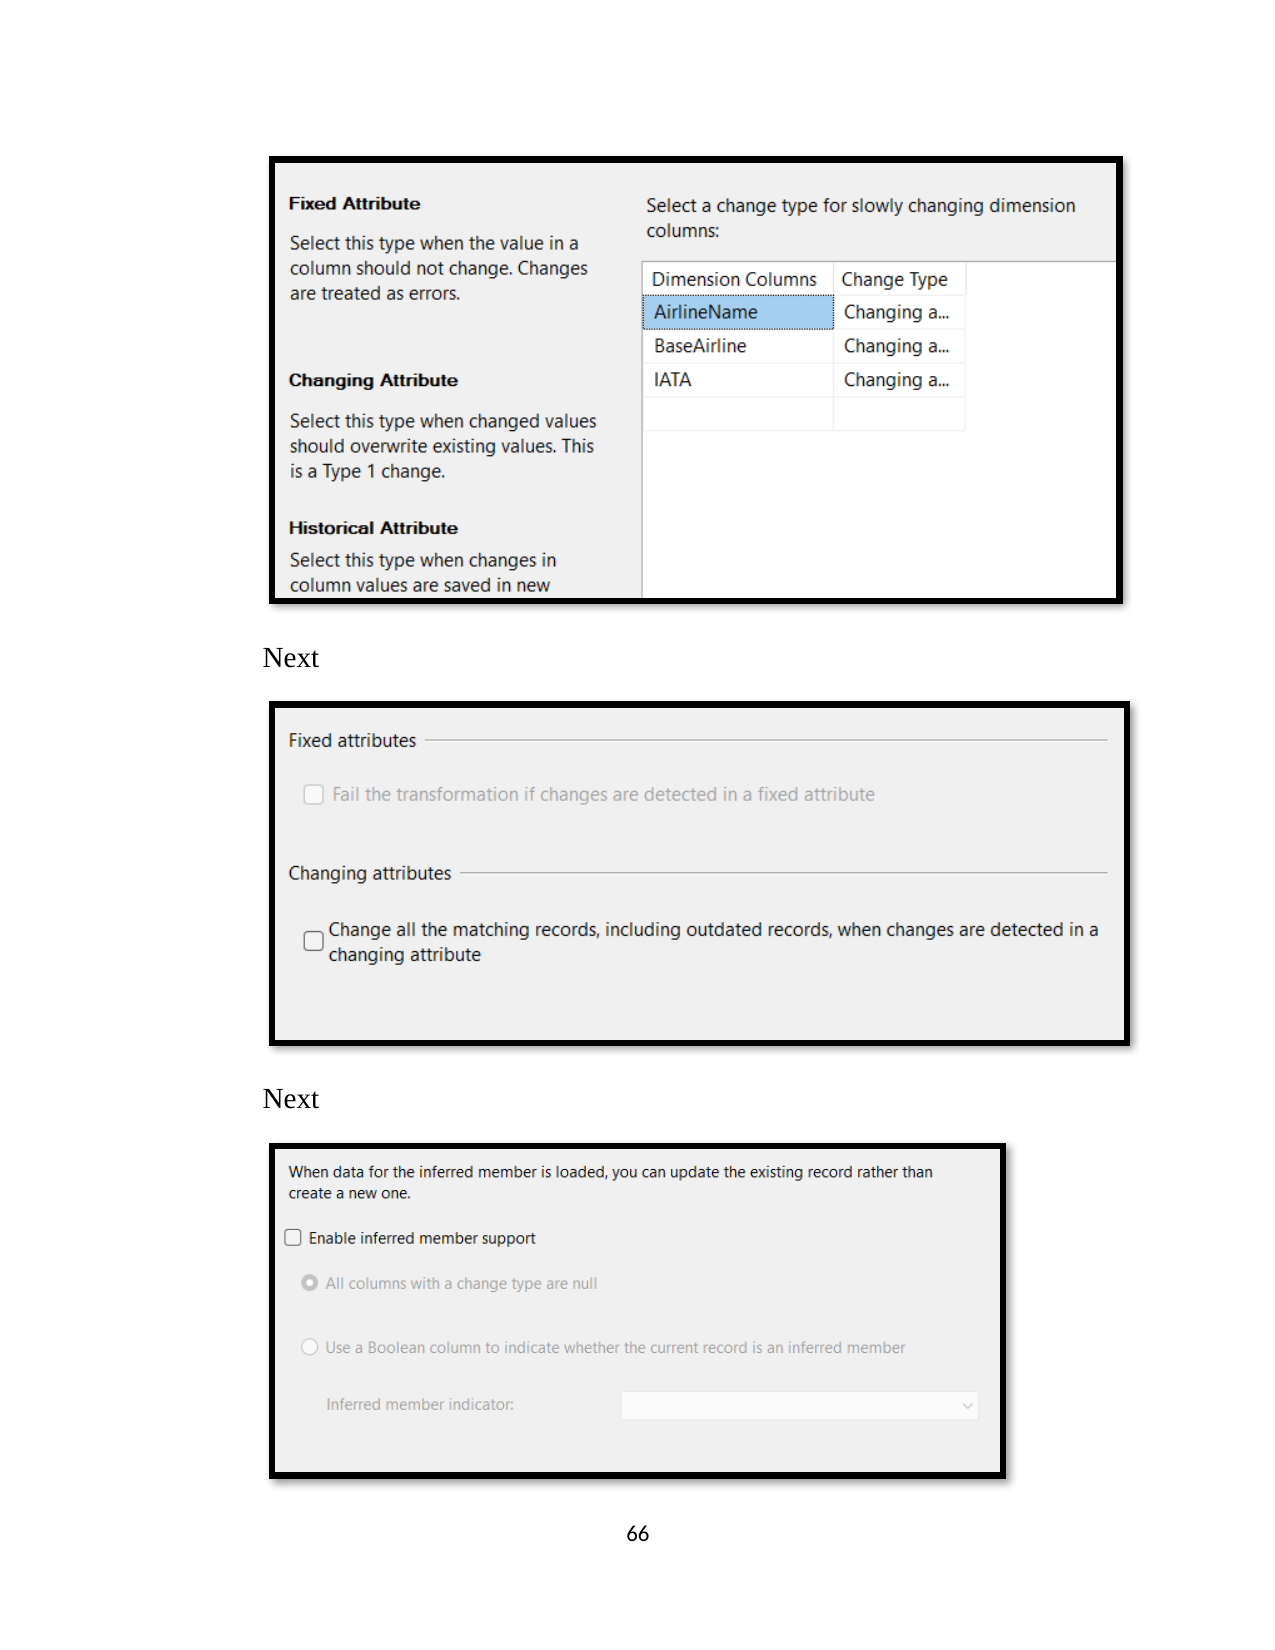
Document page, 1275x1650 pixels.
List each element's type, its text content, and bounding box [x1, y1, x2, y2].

picture [275, 163, 1116, 598]
text Next [262, 1082, 1125, 1115]
picture [275, 708, 1124, 1040]
picture [275, 1149, 1000, 1472]
text Next [262, 640, 1125, 673]
